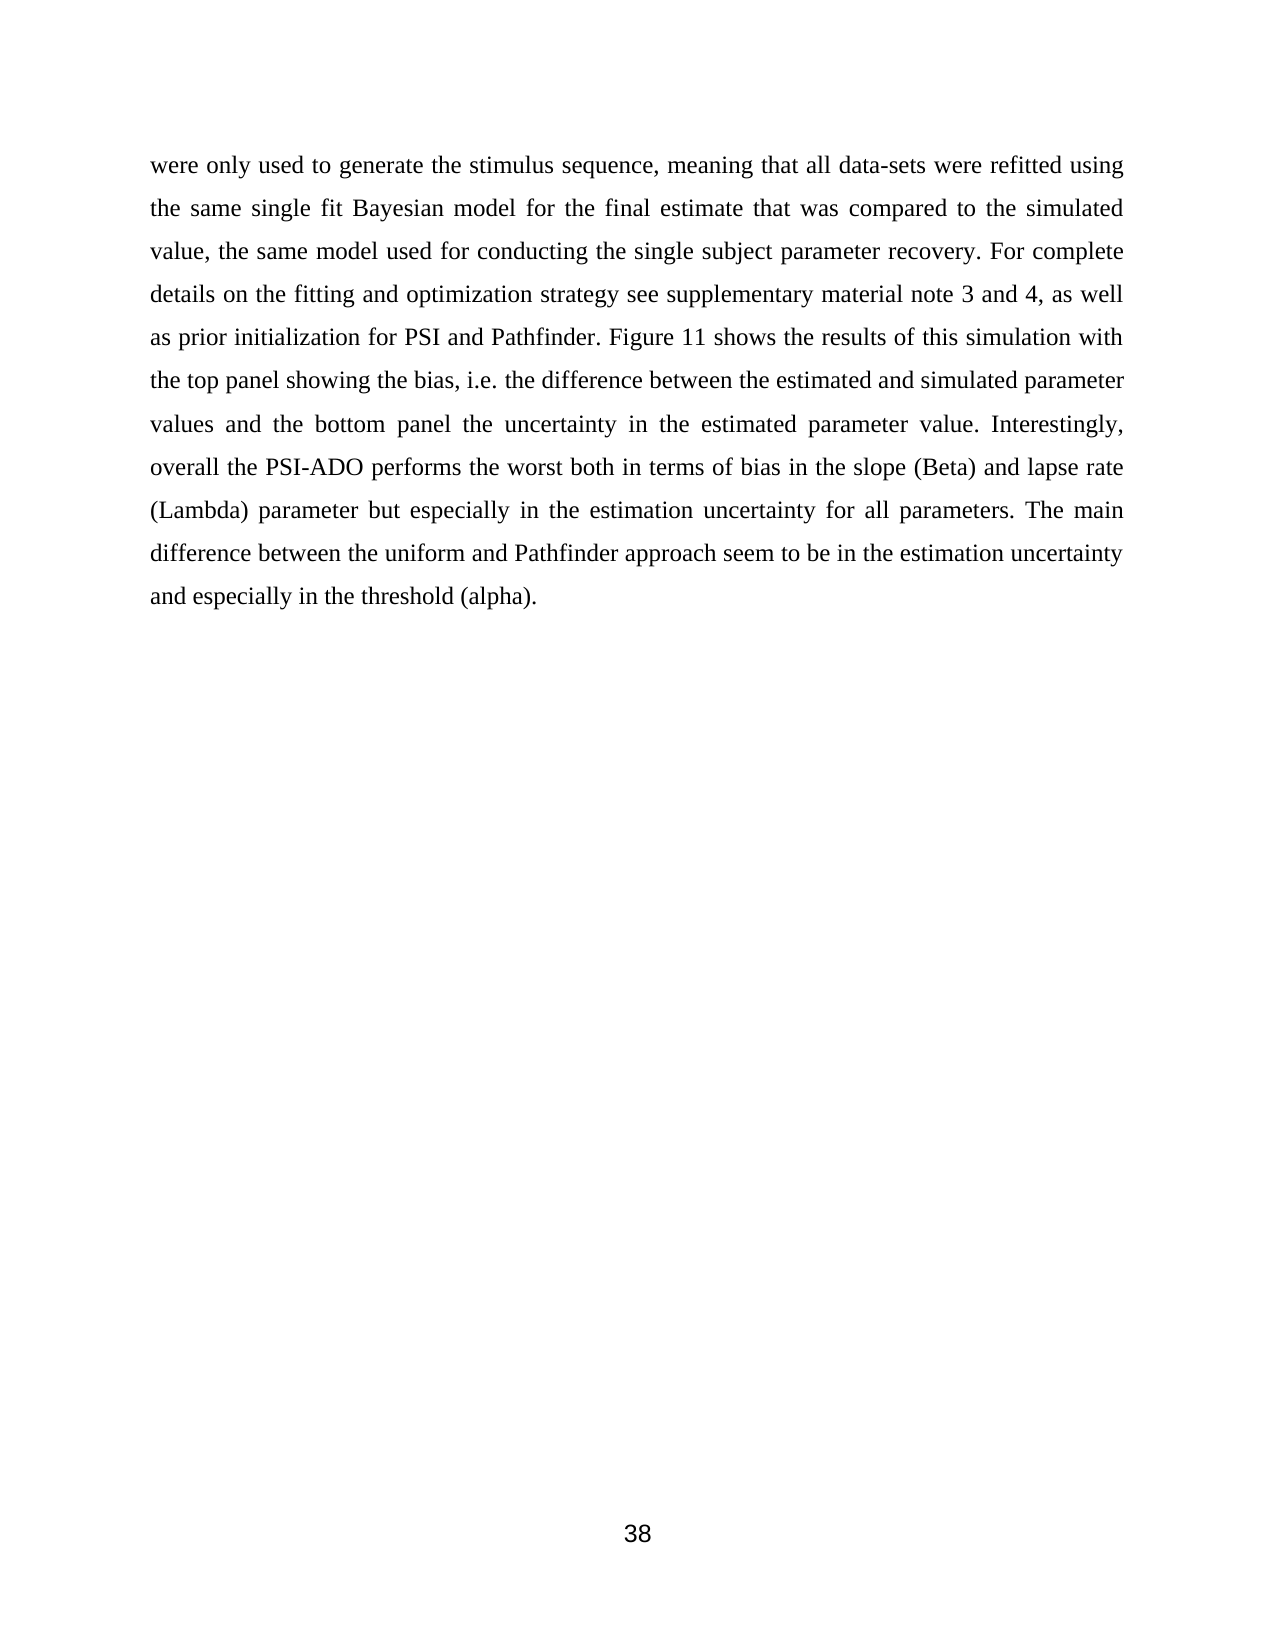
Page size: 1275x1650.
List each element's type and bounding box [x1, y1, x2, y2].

text [150, 150, 1125, 610]
